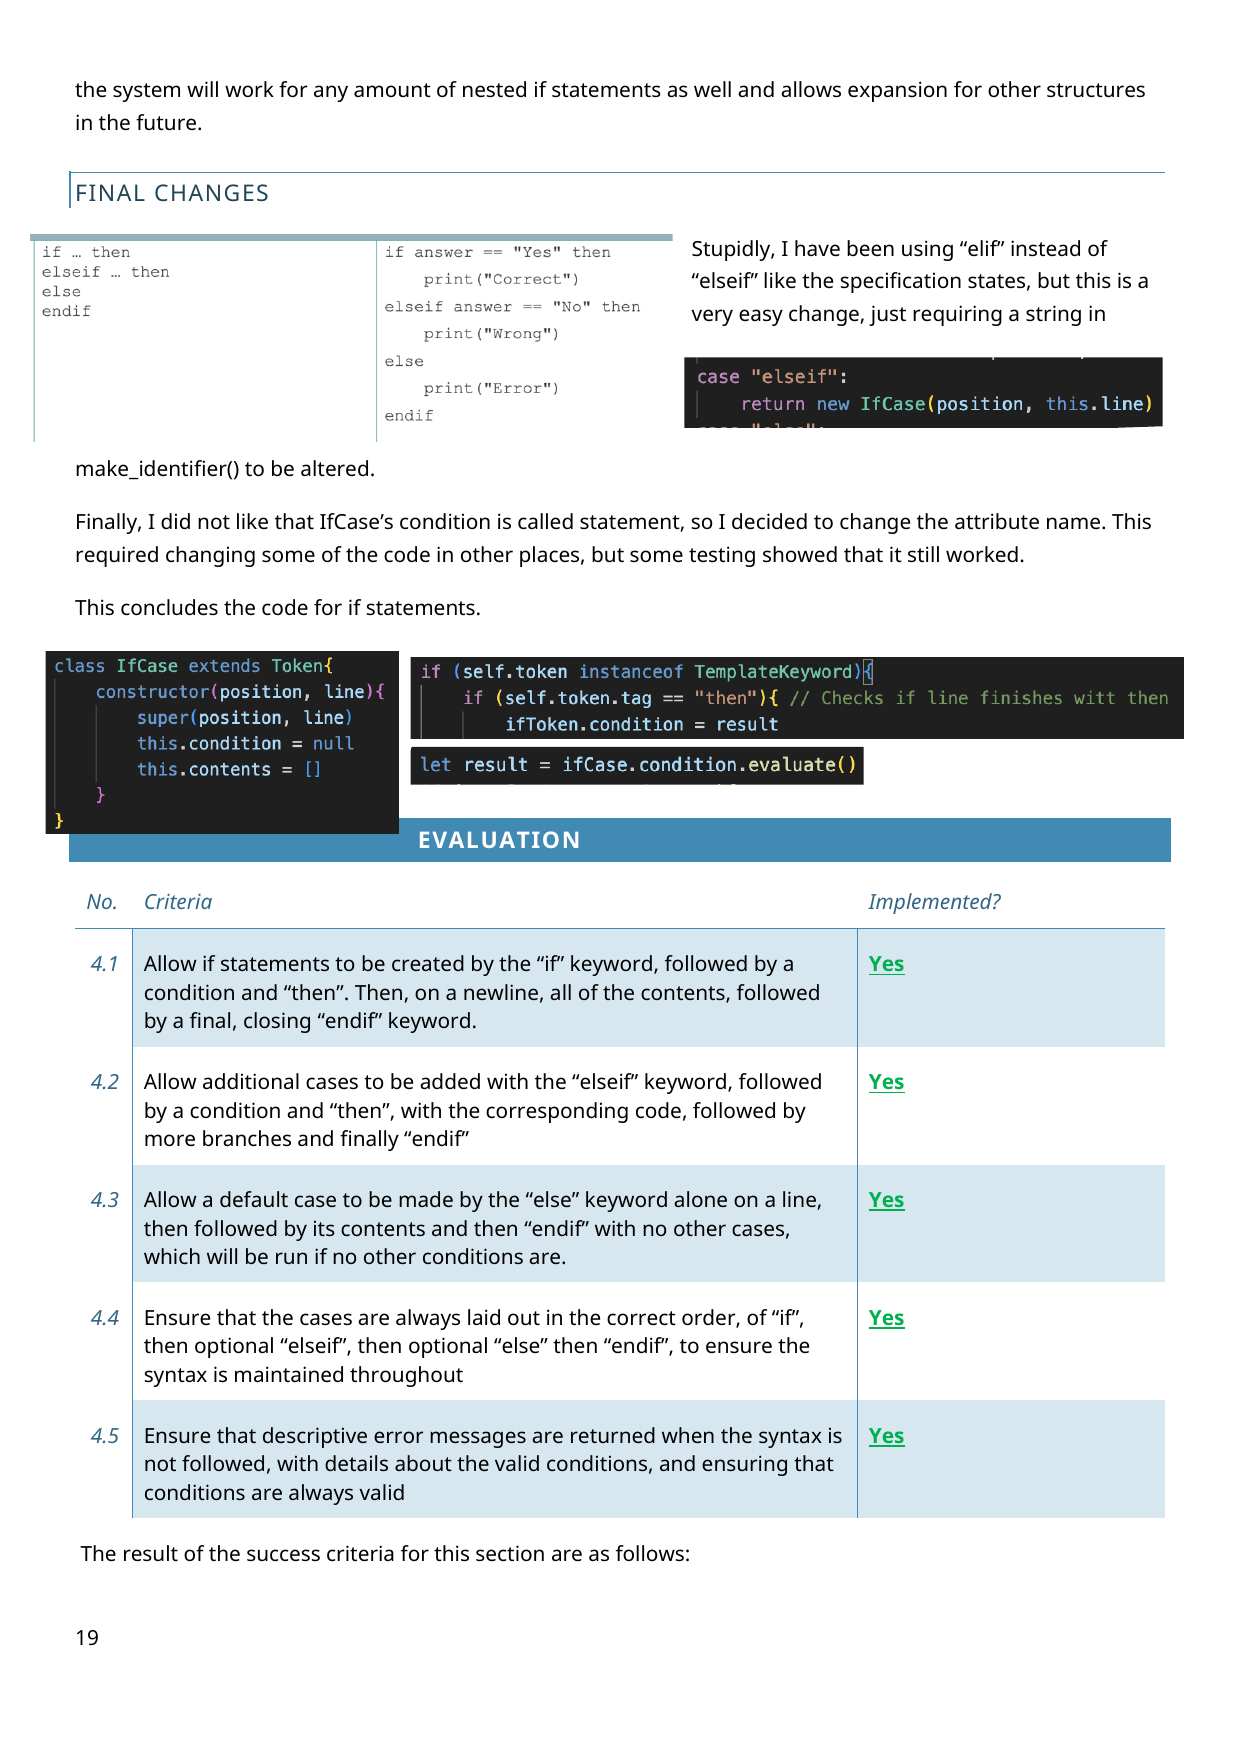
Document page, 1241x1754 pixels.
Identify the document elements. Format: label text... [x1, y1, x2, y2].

table_cell Yes [858, 929, 1165, 1047]
picture [410, 657, 1184, 739]
subtitle final changes [71, 173, 1165, 208]
text This concludes the code for if statements. [75, 593, 1165, 622]
text Finally, I did not like that IfCase’s condition is called statement, so I decided to change the attribute name. This required changing some of the code in other places, but some testing showed that it still worked. [75, 507, 1165, 568]
table_cell Allow if statements to be created by the “if” keyword, followed by a condition and “then”. Then, on a newline, all of the contents, followed by a final, closing “endif” keyword. [133, 929, 857, 1047]
subtitle evaluation [75, 824, 1165, 856]
table_header Implemented? [858, 867, 1165, 928]
table_cell 4.2 [75, 1047, 132, 1164]
table_header Criteria [132, 867, 857, 928]
picture [30, 234, 673, 442]
table_cell Yes [858, 1047, 1165, 1164]
text The result of the success criteria for this section are as follows: [75, 1539, 1165, 1567]
table_cell Allow additional cases to be added with the “elseif” keyword, followed by a condition and “then”, with the corresponding code, followed by more branches and finally “endif” [133, 1047, 857, 1164]
picture [683, 357, 1163, 428]
table_cell Yes [858, 1400, 1165, 1518]
table_cell Ensure that the cases are always laid out in the correct order, of “if”, then optional “elseif”, then optional “else” then “endif”, to ensure the syntax is maintained throughout [133, 1283, 857, 1400]
table_cell Ensure that descriptive error messages are returned when the syntax is not followed, with details about the valid conditions, and ensuring that conditions are always valid [133, 1400, 857, 1518]
table_cell 4.4 [75, 1283, 132, 1400]
table_cell 4.3 [75, 1165, 132, 1282]
table_cell Allow a default case to be made by the “else” keyword alone on a line, then followed by its contents and then “endif” with no other cases, which will be run if no other conditions are. [133, 1165, 857, 1282]
table_cell Yes [858, 1165, 1165, 1282]
picture [45, 651, 399, 834]
table_cell 4.1 [75, 929, 132, 1047]
table_cell 4.5 [75, 1400, 132, 1518]
table_cell Yes [858, 1283, 1165, 1400]
table_header No. [75, 867, 132, 928]
picture [410, 746, 864, 785]
